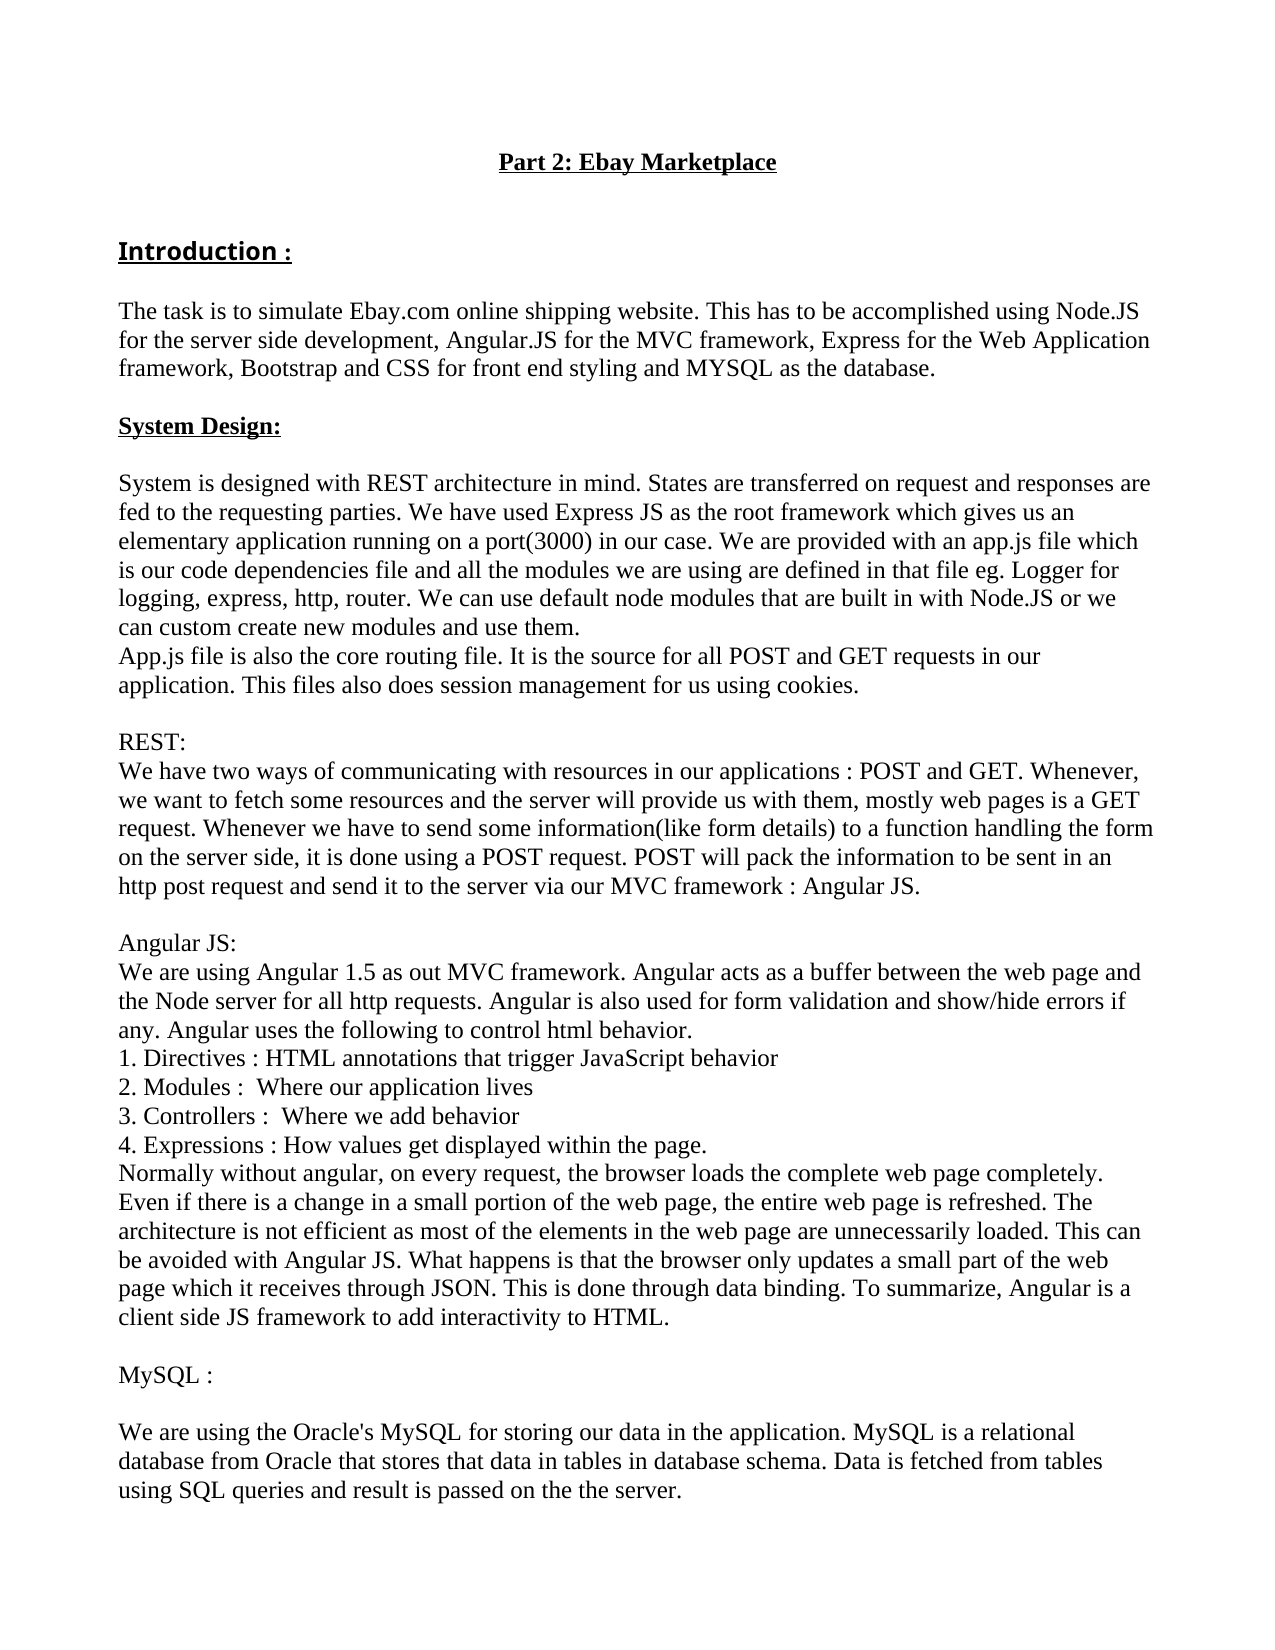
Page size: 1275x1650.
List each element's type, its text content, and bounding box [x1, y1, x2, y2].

text Part 2: Ebay Marketplace [118, 147, 1157, 176]
text Angular JS: [118, 928, 1157, 957]
text We are using the Oracle's MySQL for storing our data in the application. MySQL is a relational database from Oracle that stores that data in tables in database schema. Data is fetched from tables using SQL queries and result is passed on the the server. [118, 1417, 1157, 1503]
text 3. Controllers : Where we add behavior [118, 1101, 1157, 1130]
text REST: [118, 727, 1157, 756]
text We have two ways of communicating with resources in our applications : POST and GET. Whenever, we want to fetch some resources and the server will provide us with them, mostly web pages is a GET request. Whenever we have to send some information(like form details) to a function handling the form on the server side, it is done using a POST request. POST will pack the information to be sent in an http post request and send it to the server via our MVC framework : Angular JS. [118, 756, 1157, 900]
text Introduction : [118, 204, 1157, 267]
text MySQL : [118, 1360, 1157, 1388]
text The task is to simulate Ebay.com online shipping website. This has to be accomplished using Node.JS for the server side development, Angular.JS for the MVC framework, Express for the Web Application framework, Bootstrap and CSS for front end styling and MYSQL as the database. [118, 296, 1157, 382]
text App.js file is also the core routing file. It is the source for all POST and GET requests in our application. This files also does session management for us using cookies. [118, 641, 1157, 698]
text Normally without angular, on every request, the browser loads the complete web page completely. Even if there is a change in a small portion of the web page, the entire web page is refreshed. The architecture is not efficient as most of the elements in the web page are unnecessarily loaded. This can be avoided with Angular JS. What happens is that the browser only updates a small part of the web page which it receives through JSON. This is done through data binding. To summarize, Angular is a client side JS framework to add interactivity to HTML. [118, 1158, 1157, 1331]
text We are using Angular 1.5 as out MVC framework. Angular acts as a buffer between the web page and the Node server for all http requests. Angular is also used for form validation and show/hide errors if any. Angular uses the following to control html behavior. [118, 957, 1157, 1043]
text 2. Modules : Where our application lives [118, 1072, 1157, 1101]
text 1. Directives : HTML annotations that trigger JavaScript behavior [118, 1043, 1157, 1072]
text 4. Expressions : How values get displayed within the page. [118, 1130, 1157, 1158]
text System Design: [118, 411, 1157, 440]
text System is designed with REST architecture in mind. States are transferred on request and responses are fed to the requesting parties. We have used Express JS as the root framework which gives us an elementary application running on a port(3000) in our case. We are provided with an app.js file which is our code dependencies file and all the modules we are using are defined in that file eg. Logger for logging, express, http, router. We can use default node modules that are built in with Node.JS or we can custom create new modules and use them. [118, 468, 1157, 641]
